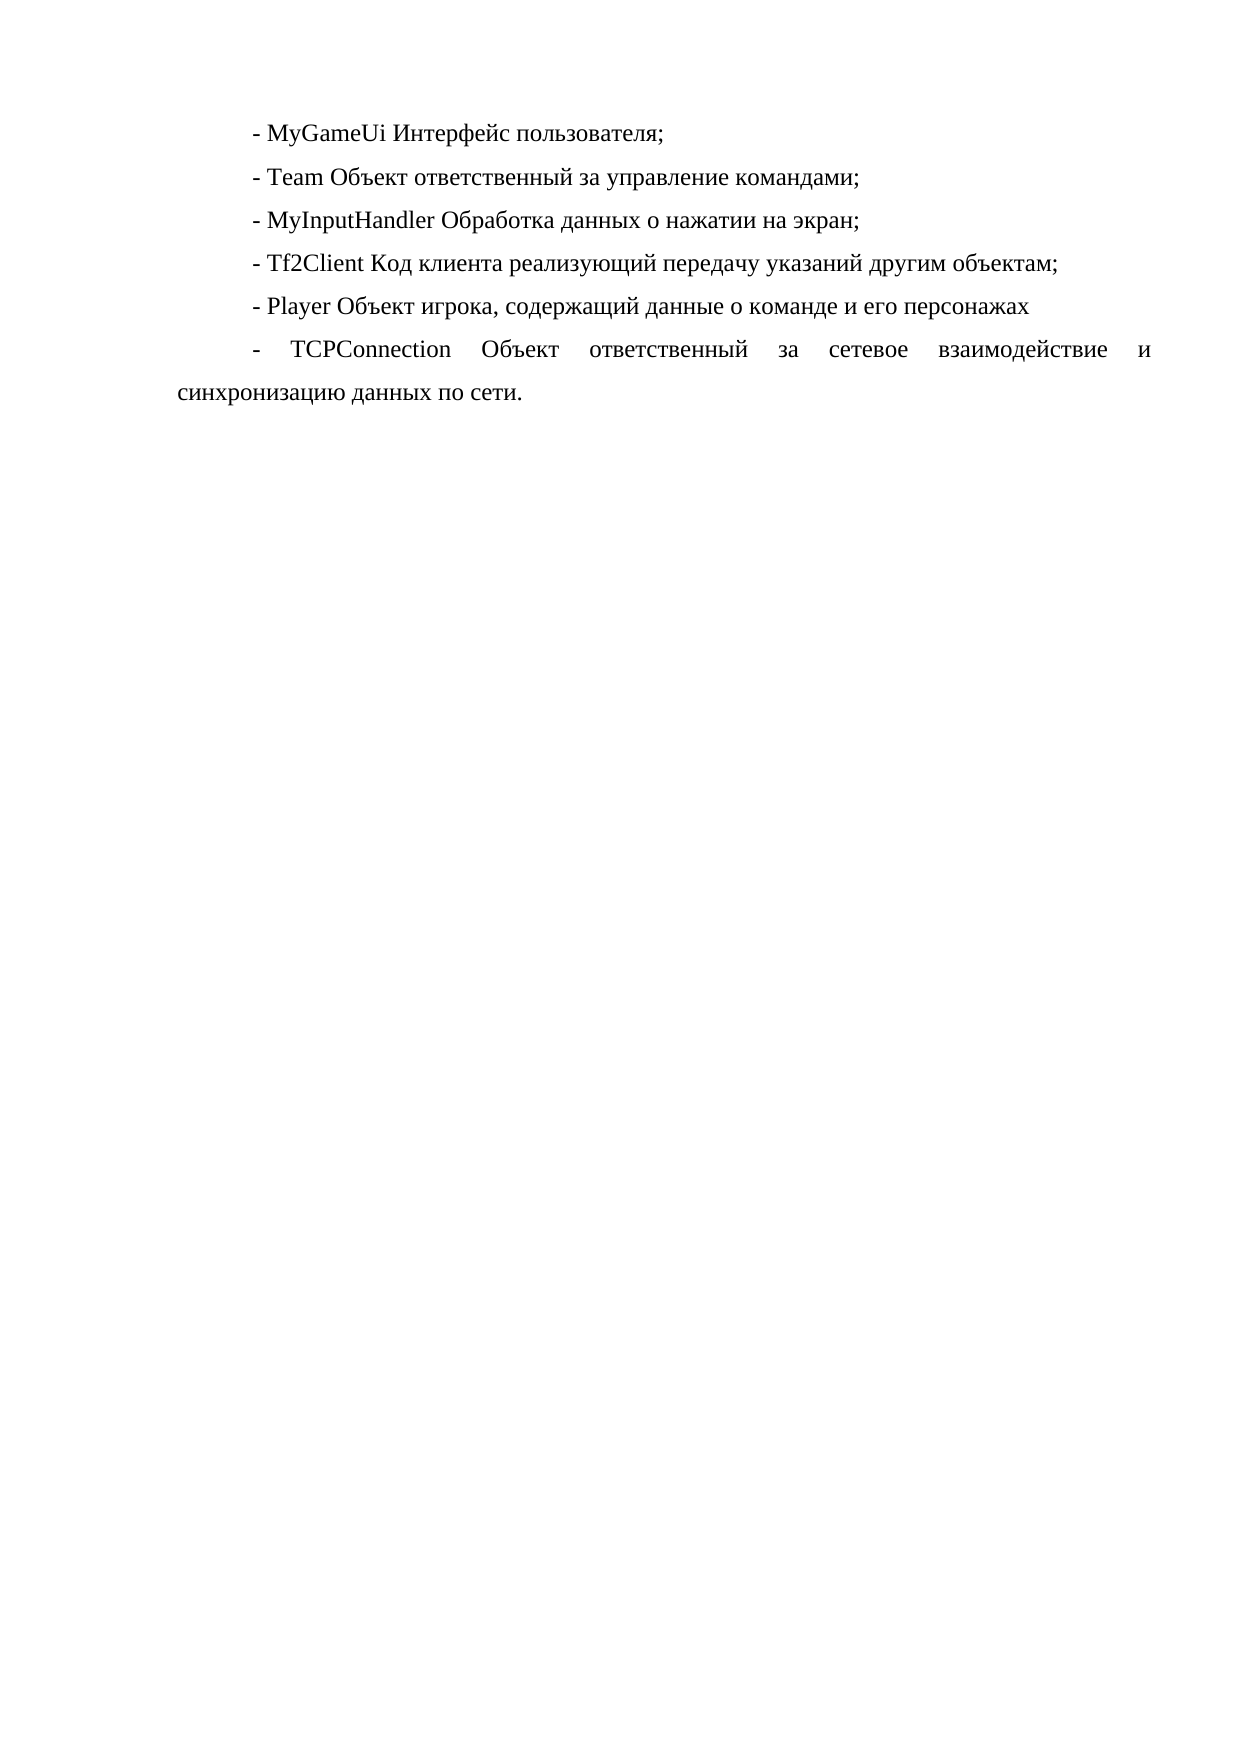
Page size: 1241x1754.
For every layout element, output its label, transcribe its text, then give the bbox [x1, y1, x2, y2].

text - MyInputHandler Обработка данных о нажатии на экран; [177, 205, 1152, 233]
text - Team Объект ответственный за управление командами; [177, 162, 1152, 190]
text - Player Объект игрока, содержащий данные о команде и его персонажах [177, 291, 1152, 320]
text - TCPConnection Объект ответственный за сетевое взаимодействие и синхронизацию данных по сети. [177, 334, 1152, 406]
text - Tf2Client Код клиента реализующий передачу указаний другим объектам; [177, 248, 1152, 277]
text - MyGameUi Интерфейс пользователя; [177, 118, 1152, 147]
